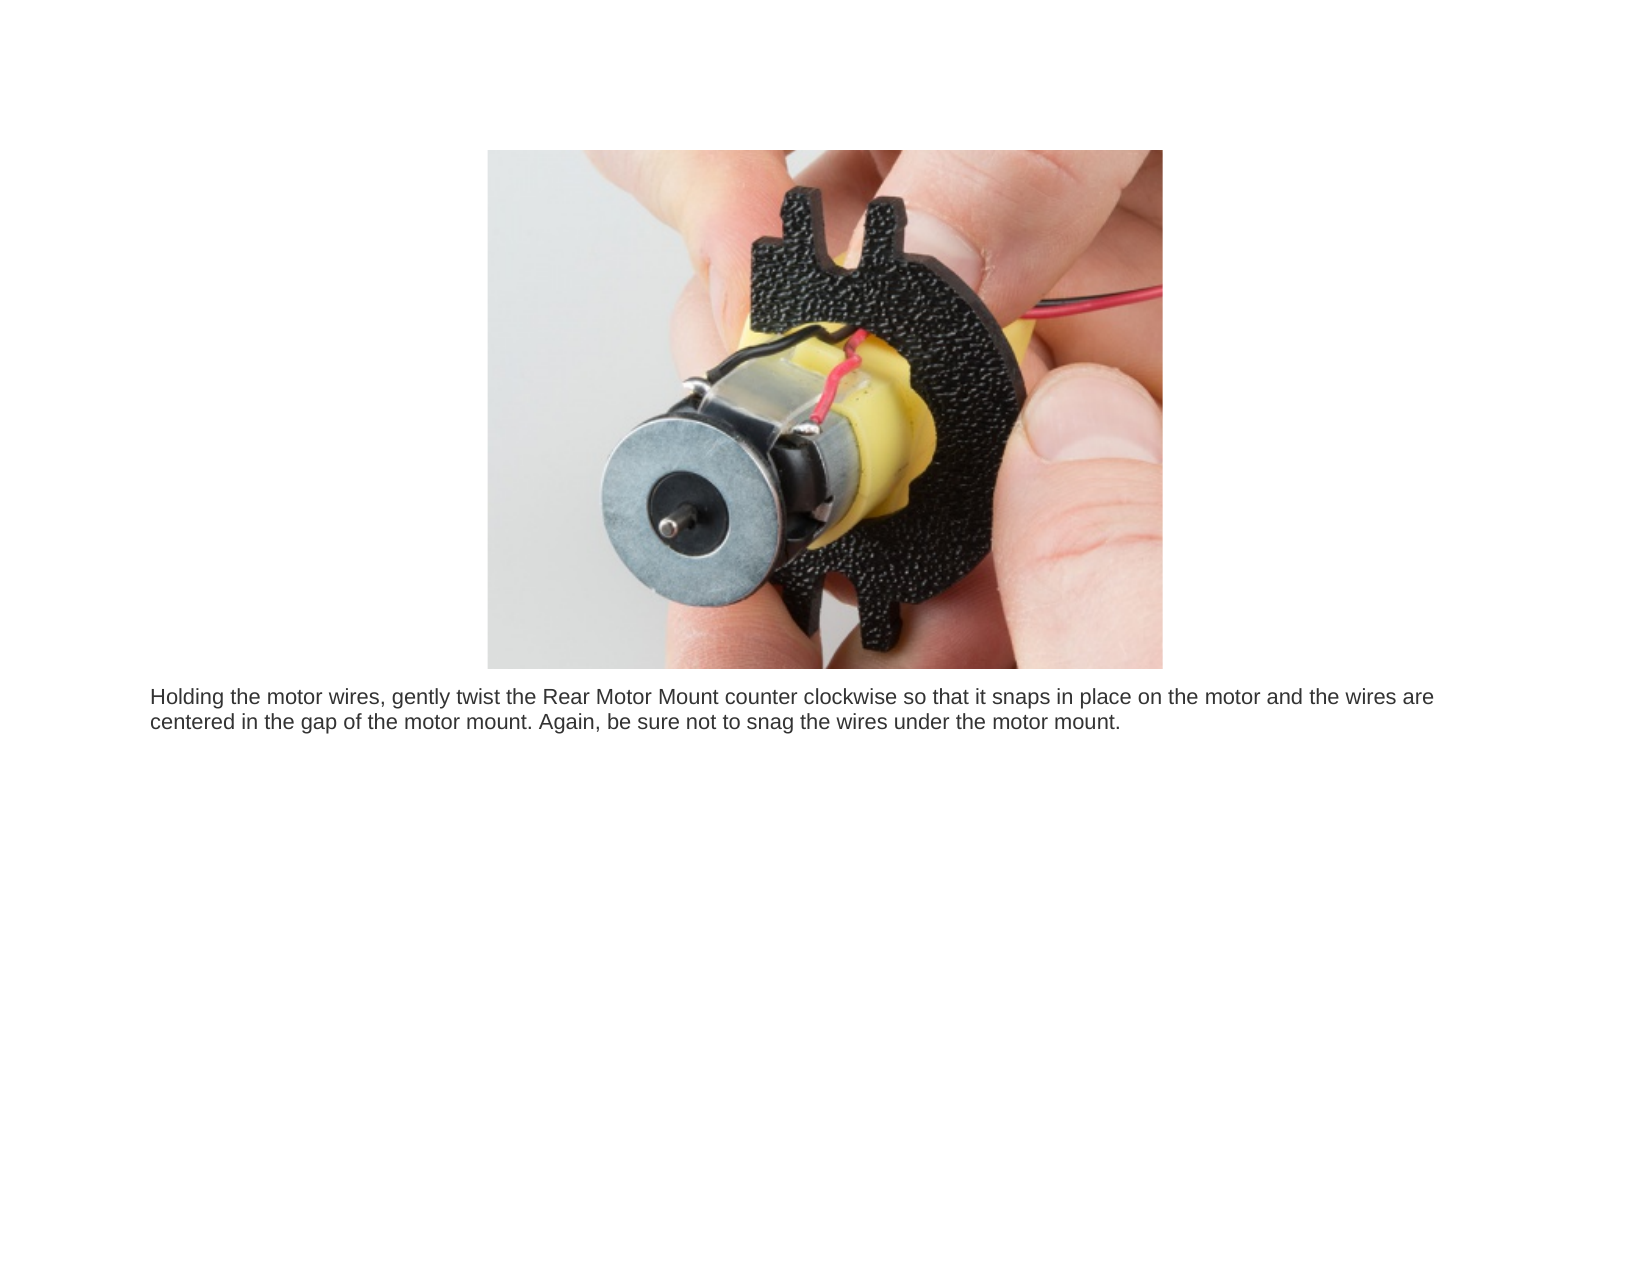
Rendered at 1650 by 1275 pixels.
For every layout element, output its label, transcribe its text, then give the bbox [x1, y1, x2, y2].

text Holding the motor wires, gently twist the Rear Motor Mount counter clockwise so that it snaps in place on the motor and the wires are centered in the gap of the motor mount. Again, be sure not to snag the wires under the motor mount. [150, 684, 1500, 735]
picture [487, 150, 1163, 669]
